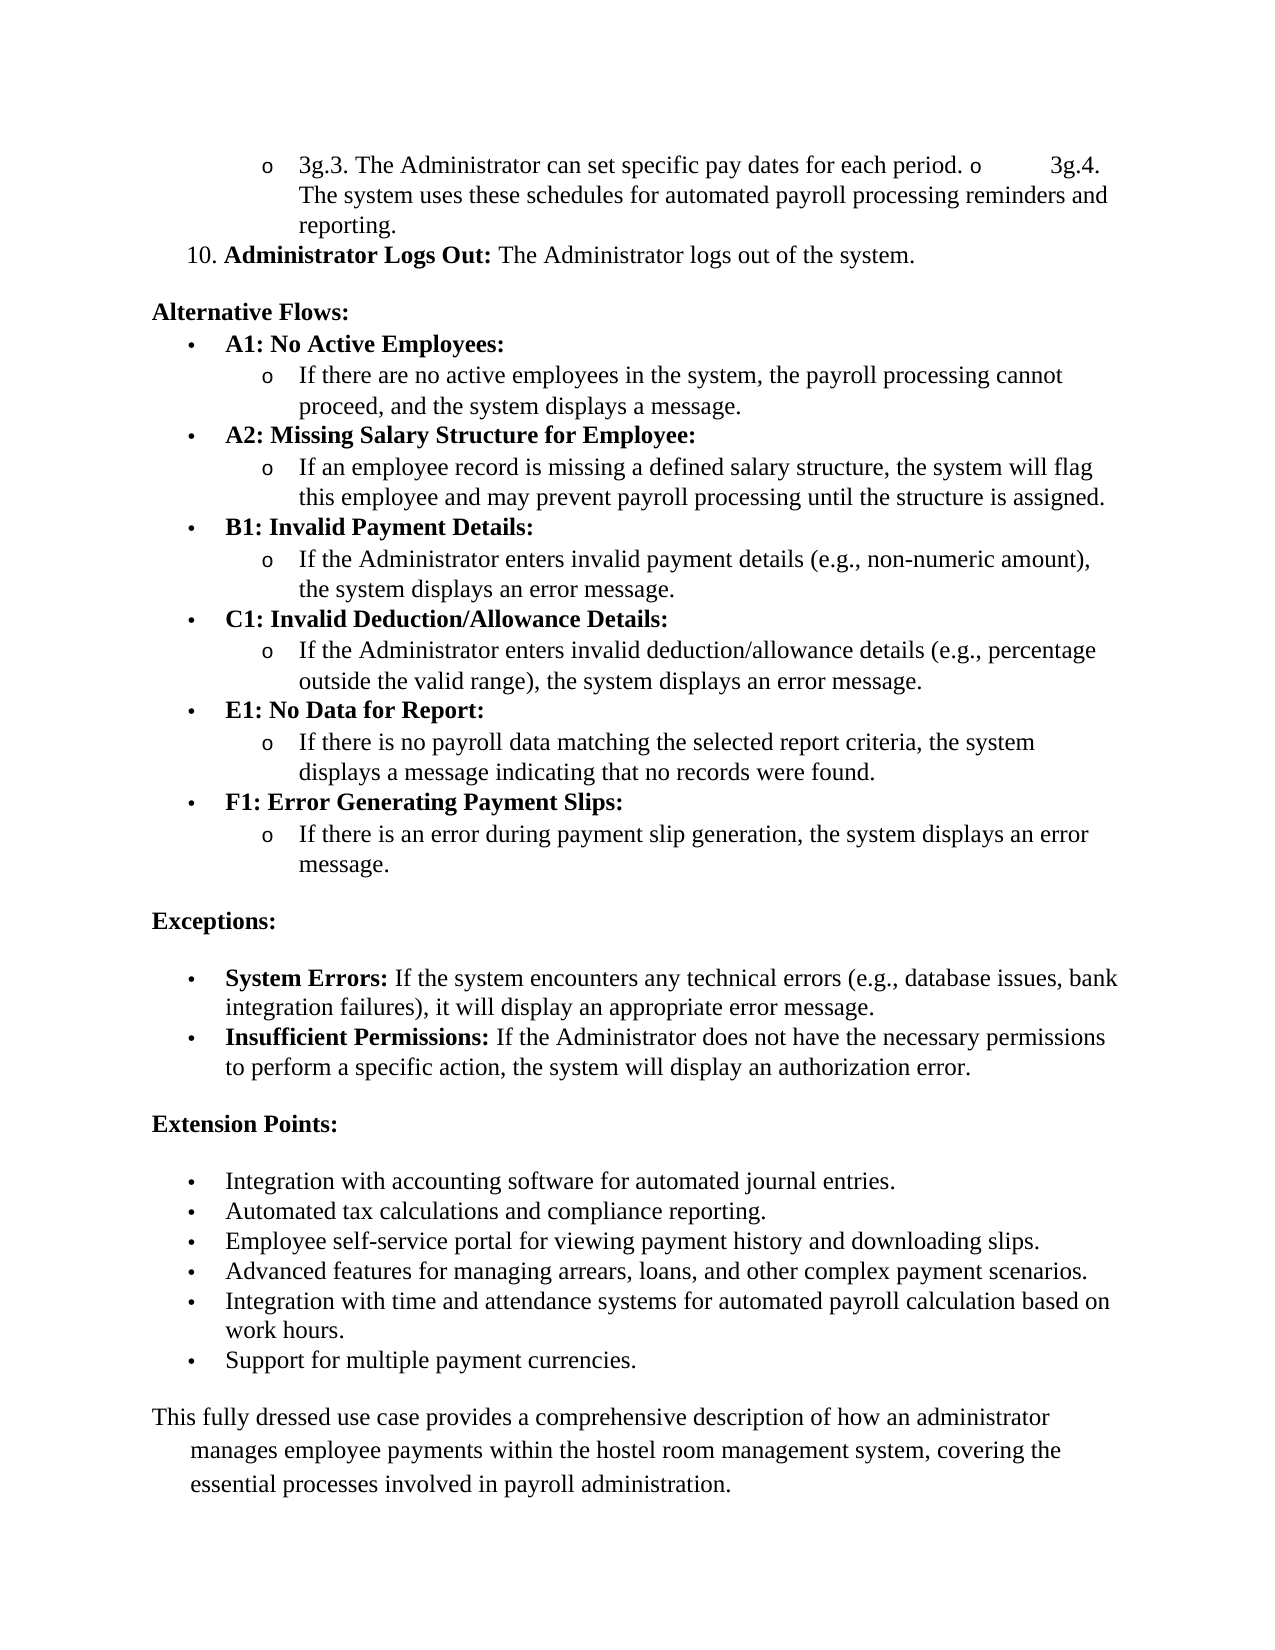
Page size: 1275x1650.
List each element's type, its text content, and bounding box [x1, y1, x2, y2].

list If an employee record is missing a defined salary structure, the system will flag this employee and may prevent payroll processing until the structure is assigned. [261, 452, 1122, 511]
list If there is no payroll data matching the selected report criteria, the system displays a message indicating that no records were found. [261, 727, 1122, 786]
list If there are no active employees in the system, the payroll processing cannot proceed, and the system displays a message. [261, 360, 1122, 419]
list A1: No Active Employees: [188, 329, 1122, 358]
list A2: Missing Salary Structure for Employee: [188, 421, 1122, 449]
list E1: No Data for Report: [188, 696, 1122, 724]
list If the Administrator enters invalid payment details (e.g., non-numeric amount), the system displays an error message. [261, 544, 1122, 603]
list If there is an error during payment slip generation, the system displays an error message. [261, 819, 1122, 878]
list System Errors: If the system encounters any technical errors (e.g., database issues, bank integration failures), it will display an appropriate error message. [188, 963, 1122, 1021]
list Automated tax calculations and compliance reporting. [188, 1196, 1122, 1225]
list Integration with time and attendance systems for automated payroll calculation based on work hours. [188, 1286, 1122, 1344]
list 3g.3. The Administrator can set specific pay dates for each period. o 3g.4. The system uses these schedules for automated payroll processing reminders and reporting. [261, 150, 1122, 239]
text Extension Points: [152, 1109, 1124, 1138]
list Advanced features for managing arrears, loans, and other complex payment scenarios. [188, 1256, 1122, 1285]
list C1: Invalid Deduction/Allowance Details: [188, 604, 1122, 633]
text Alternative Flows: [152, 297, 1124, 325]
list Insufficient Permissions: If the Administrator does not have the necessary permissions to perform a specific action, the system will display an authorization error. [188, 1022, 1122, 1081]
list Administrator Logs Out: The Administrator logs out of the system. [186, 240, 1124, 269]
list B1: Invalid Payment Details: [188, 512, 1122, 541]
list F1: Error Generating Payment Slips: [188, 787, 1122, 816]
list Integration with accounting software for automated journal entries. [188, 1166, 1122, 1195]
text Exceptions: [152, 906, 1124, 935]
list Support for multiple payment currencies. [188, 1345, 1122, 1374]
list Employee self-service portal for viewing payment history and downloading slips. [188, 1226, 1122, 1255]
list If the Administrator enters invalid deduction/allowance details (e.g., percentage outside the valid range), the system displays an error message. [261, 635, 1122, 694]
text This fully dressed use case provides a comprehensive description of how an administrator manages employee payments within the hostel room management system, covering the essential processes involved in payroll administration. [152, 1402, 1122, 1497]
